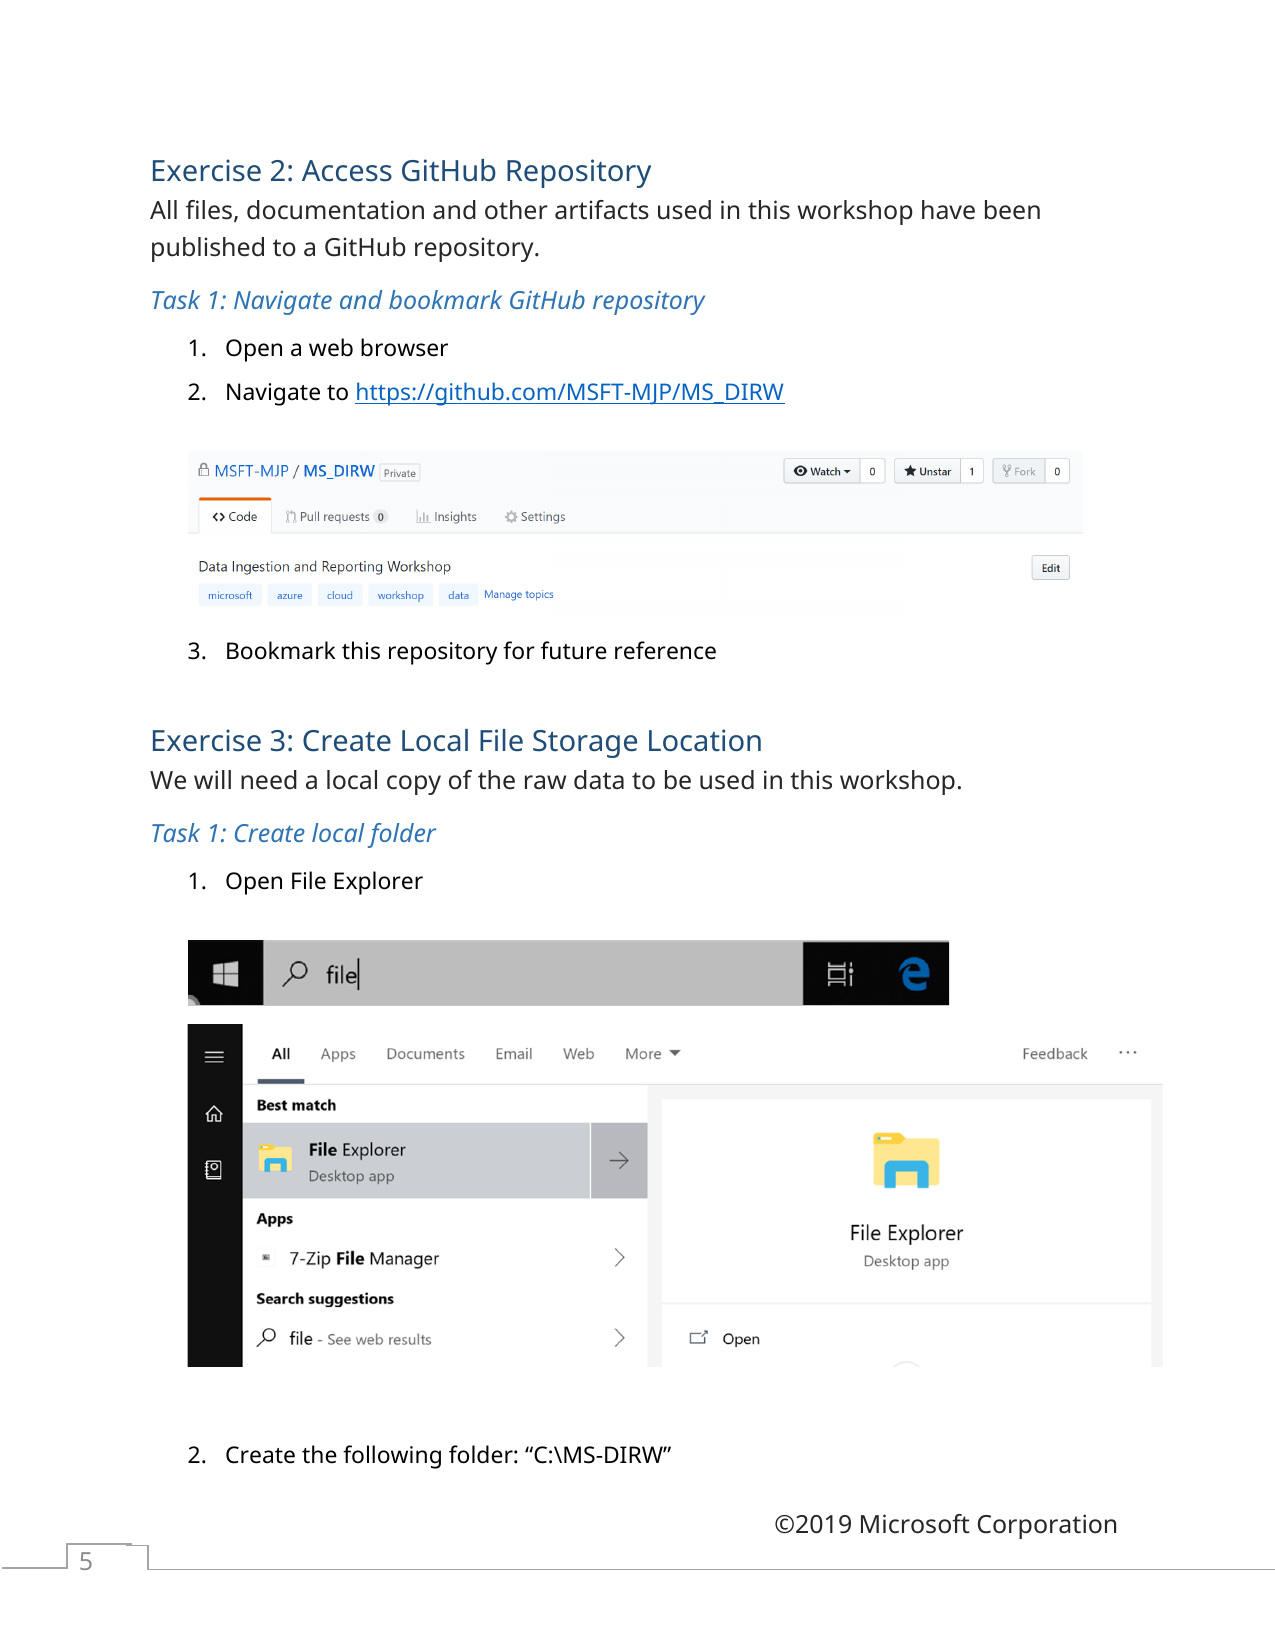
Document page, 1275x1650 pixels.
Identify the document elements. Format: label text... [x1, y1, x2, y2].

subtitle Task 1: Navigate and bookmark GitHub repository [150, 283, 1125, 317]
text We will need a local copy of the raw data to be used in this workshop. [150, 763, 1125, 797]
picture [187, 1024, 1163, 1367]
list Open a web browser [187, 332, 1125, 363]
text Exercise 2: Access GitHub Repository [150, 150, 1125, 190]
list Bookmark this repository for future reference [187, 635, 1125, 666]
list Open File Explorer [187, 865, 1125, 897]
picture [187, 451, 1084, 616]
list Create the following folder: “C:\MS-DIRW” [187, 1439, 1125, 1470]
picture [187, 940, 950, 1006]
text All files, documentation and other artifacts used in this workshop have been published to a GitHub repository. [150, 193, 1125, 264]
subtitle Task 1: Create local folder [150, 816, 1125, 850]
list Navigate to https://github.com/MSFT-MJP/MS_DIRW [187, 376, 1125, 407]
text Exercise 3: Create Local File Storage Location [150, 720, 1125, 759]
